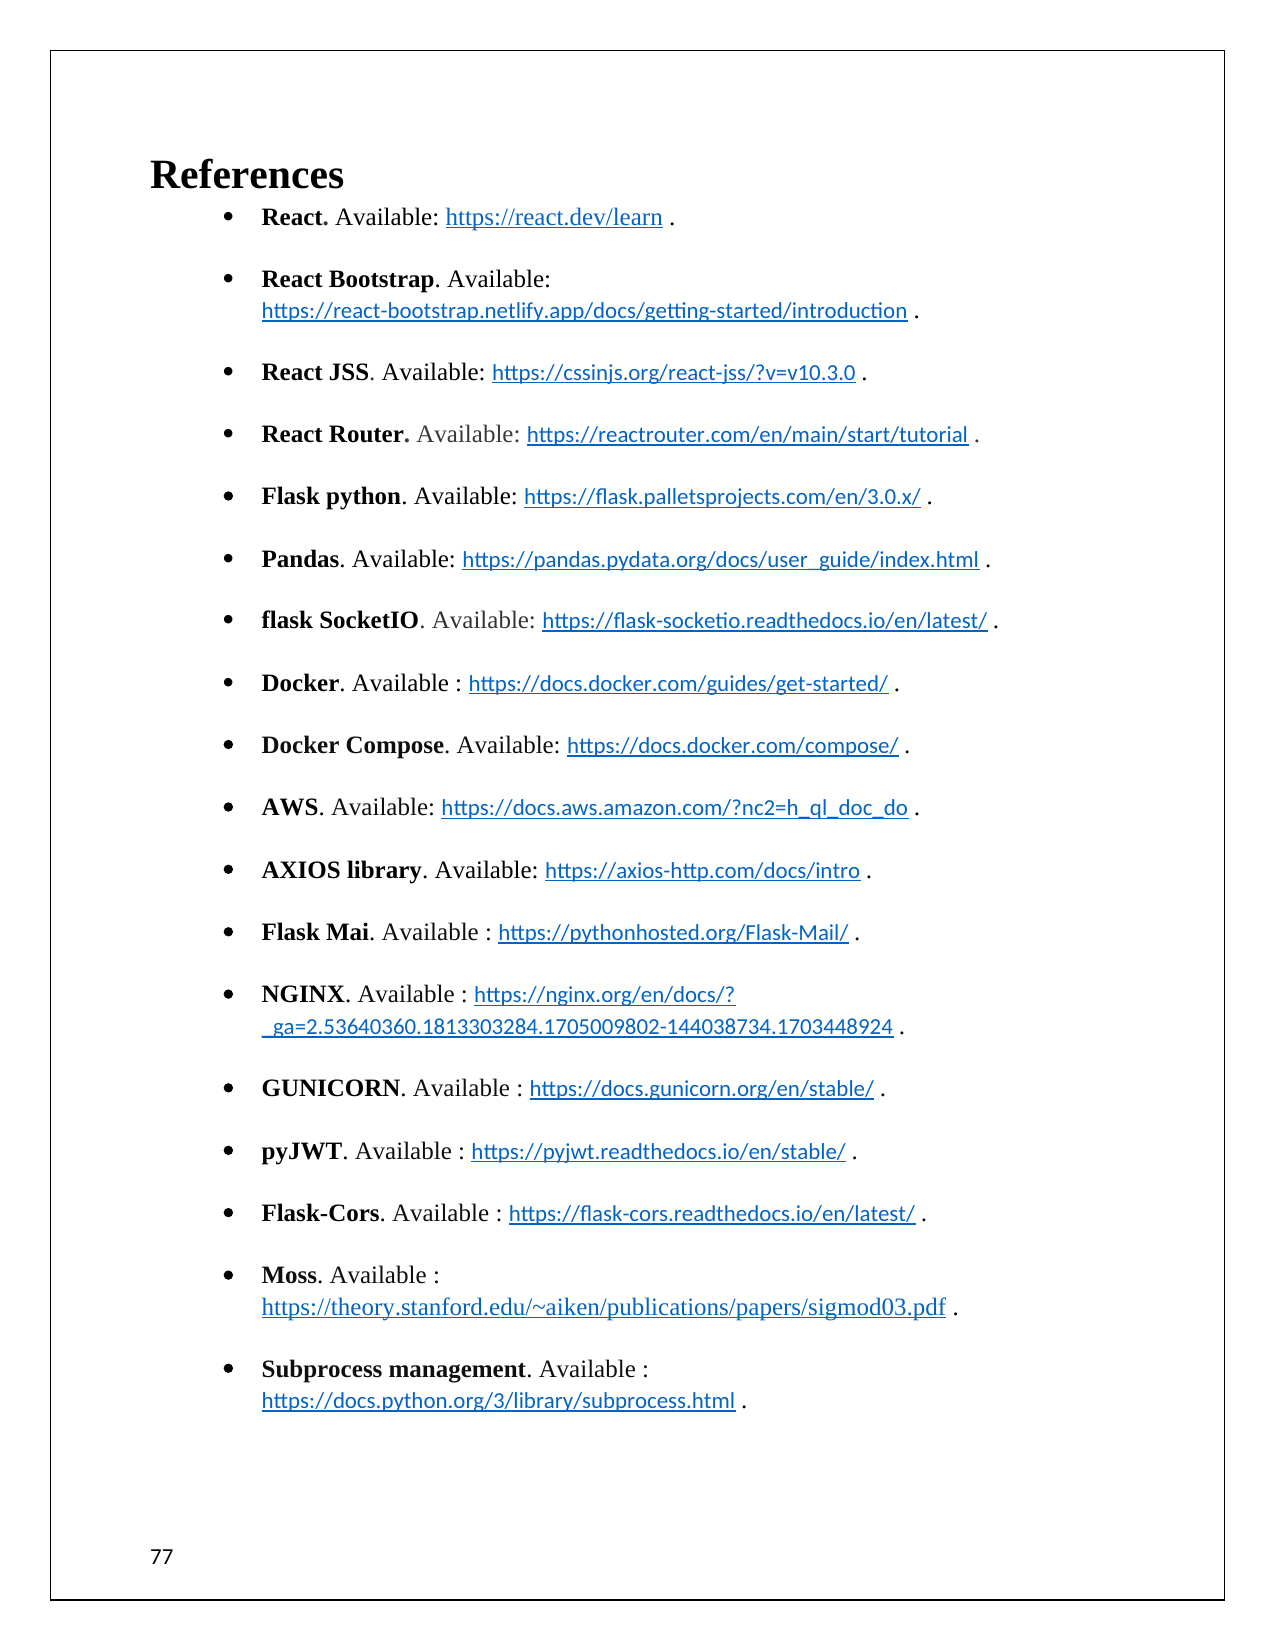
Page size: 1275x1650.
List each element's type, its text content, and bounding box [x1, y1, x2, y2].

list pyJWT. Available : https://pyjwt.readthedocs.io/en/stable/ . [224, 1136, 1118, 1165]
list React Bootstrap. Available: https://react-bootstrap.netlify.app/docs/getting-started/introduction . [224, 264, 1118, 354]
list AXIOS library. Available: https://axios-http.com/docs/intro . [224, 855, 1118, 884]
list flask SocketIO. Available: https://flask-socketio.readthedocs.io/en/latest/ . [224, 605, 1118, 634]
subtitle References [150, 150, 589, 198]
list React. Available: https://react.dev/learn . [224, 202, 1118, 230]
list React Router. Available: https://reactrouter.com/en/main/start/tutorial . [224, 419, 1118, 448]
list Flask python. Available: https://flask.palletsprojects.com/en/3.0.x/ . [224, 481, 1118, 510]
list Docker Compose. Available: https://docs.docker.com/compose/ . [224, 730, 1118, 759]
list Moss. Available : https://theory.stanford.edu/~aiken/publications/papers/sigmod03.pdf . [224, 1261, 1118, 1320]
list Docker. Available : https://docs.docker.com/guides/get-started/ . [224, 668, 1118, 697]
list GUNICORN. Available : https://docs.gunicorn.org/en/stable/ . [224, 1073, 1118, 1102]
list Subprocess management. Available : https://docs.python.org/3/library/subprocess.html . [224, 1354, 1118, 1414]
list Flask-Cors. Available : https://flask-cors.readthedocs.io/en/latest/ . [224, 1198, 1118, 1227]
list Pandas. Available: https://pandas.pydata.org/docs/user_guide/index.html . [224, 544, 1118, 603]
list AWS. Available: https://docs.aws.amazon.com/?nc2=h_ql_doc_do . [224, 792, 1118, 821]
list NGINX. Available : https://nginx.org/en/docs/?_ga=2.53640360.1813303284.1705009802-144038734.1703448924 . [224, 979, 1118, 1040]
list Flask Mai. Available : https://pythonhosted.org/Flask-Mail/ . [224, 917, 1118, 946]
list React JSS. Available: https://cssinjs.org/react-jss/?v=v10.3.0 . [224, 357, 1118, 386]
